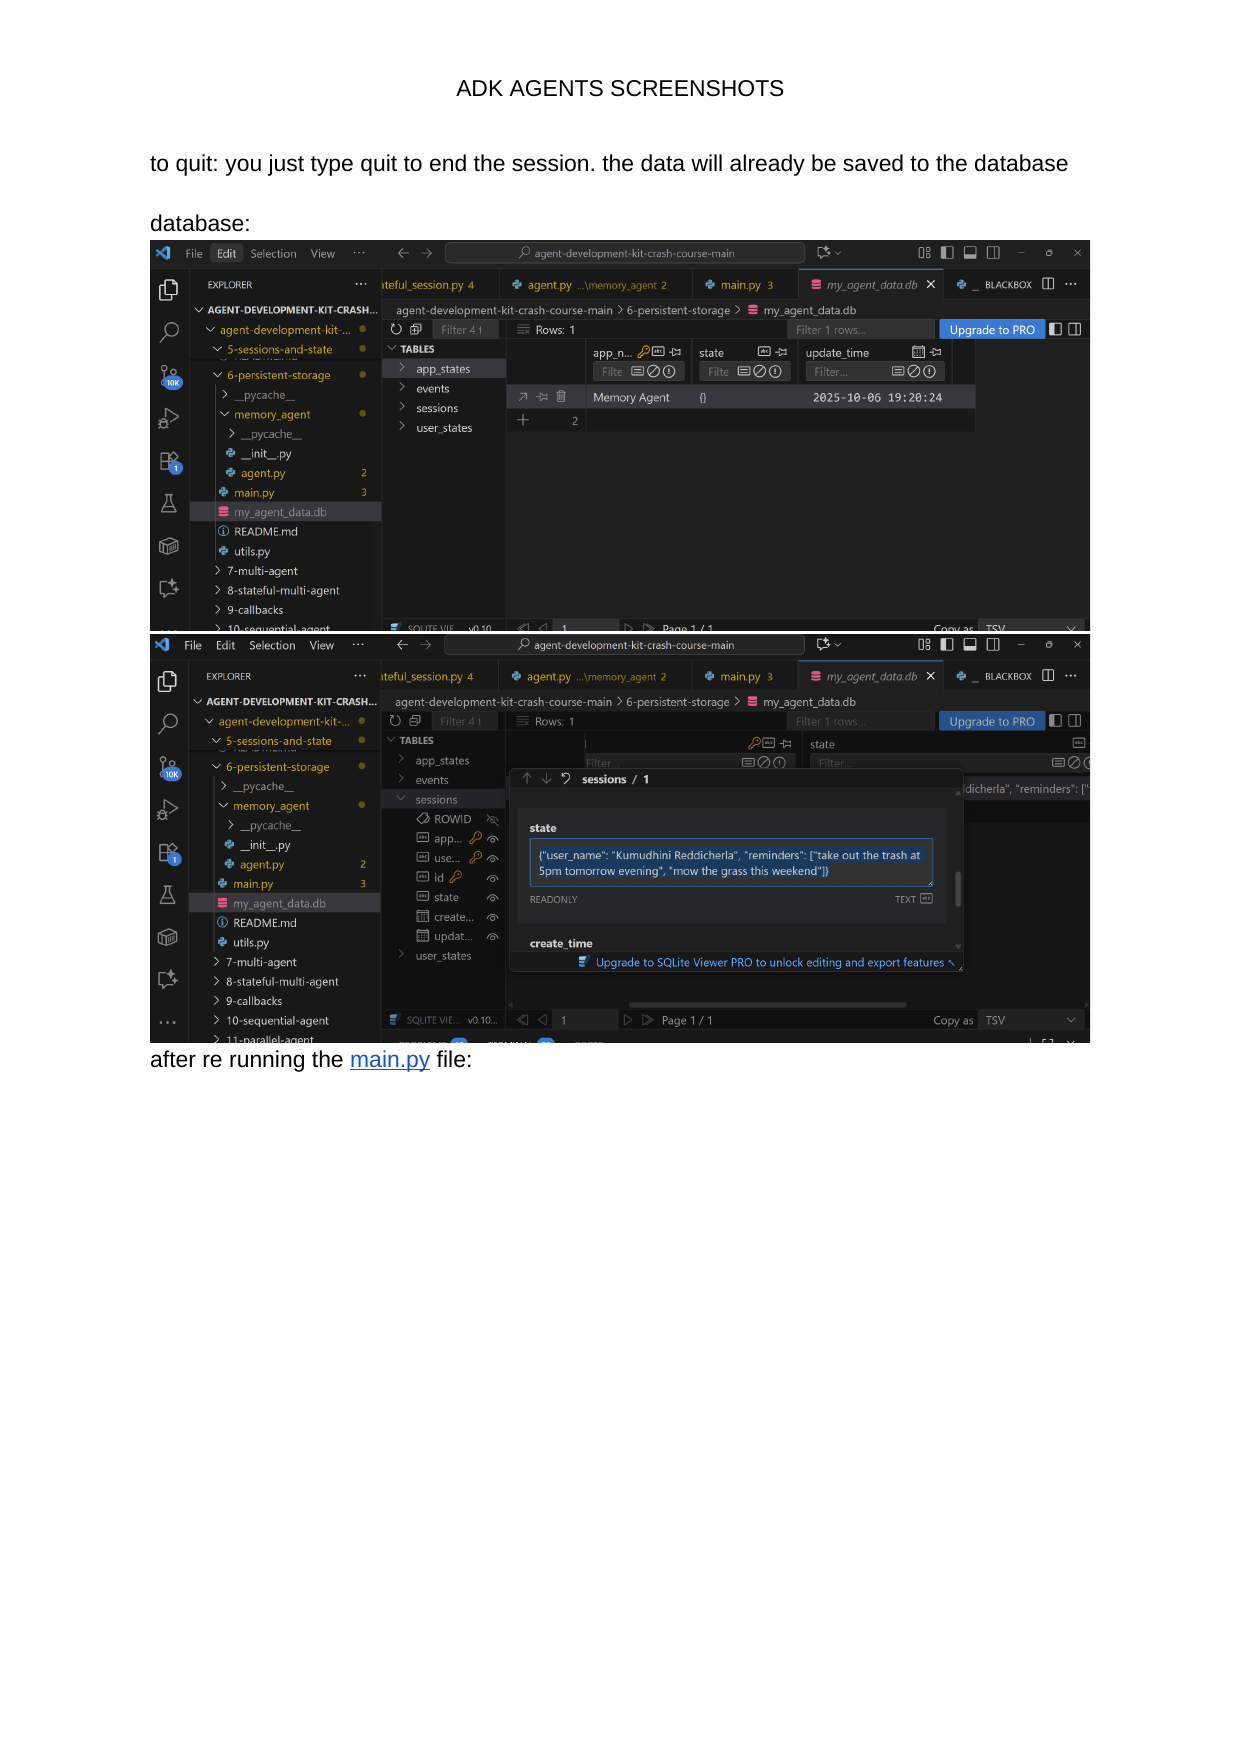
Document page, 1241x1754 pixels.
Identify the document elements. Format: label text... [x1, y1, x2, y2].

text to quit: you just type quit to end the session. the data will already be saved to the database [150, 150, 1090, 176]
picture [150, 240, 1091, 631]
text database: [150, 210, 1090, 240]
text after re running the main.py file: [150, 1046, 1090, 1073]
picture [150, 634, 1091, 1043]
